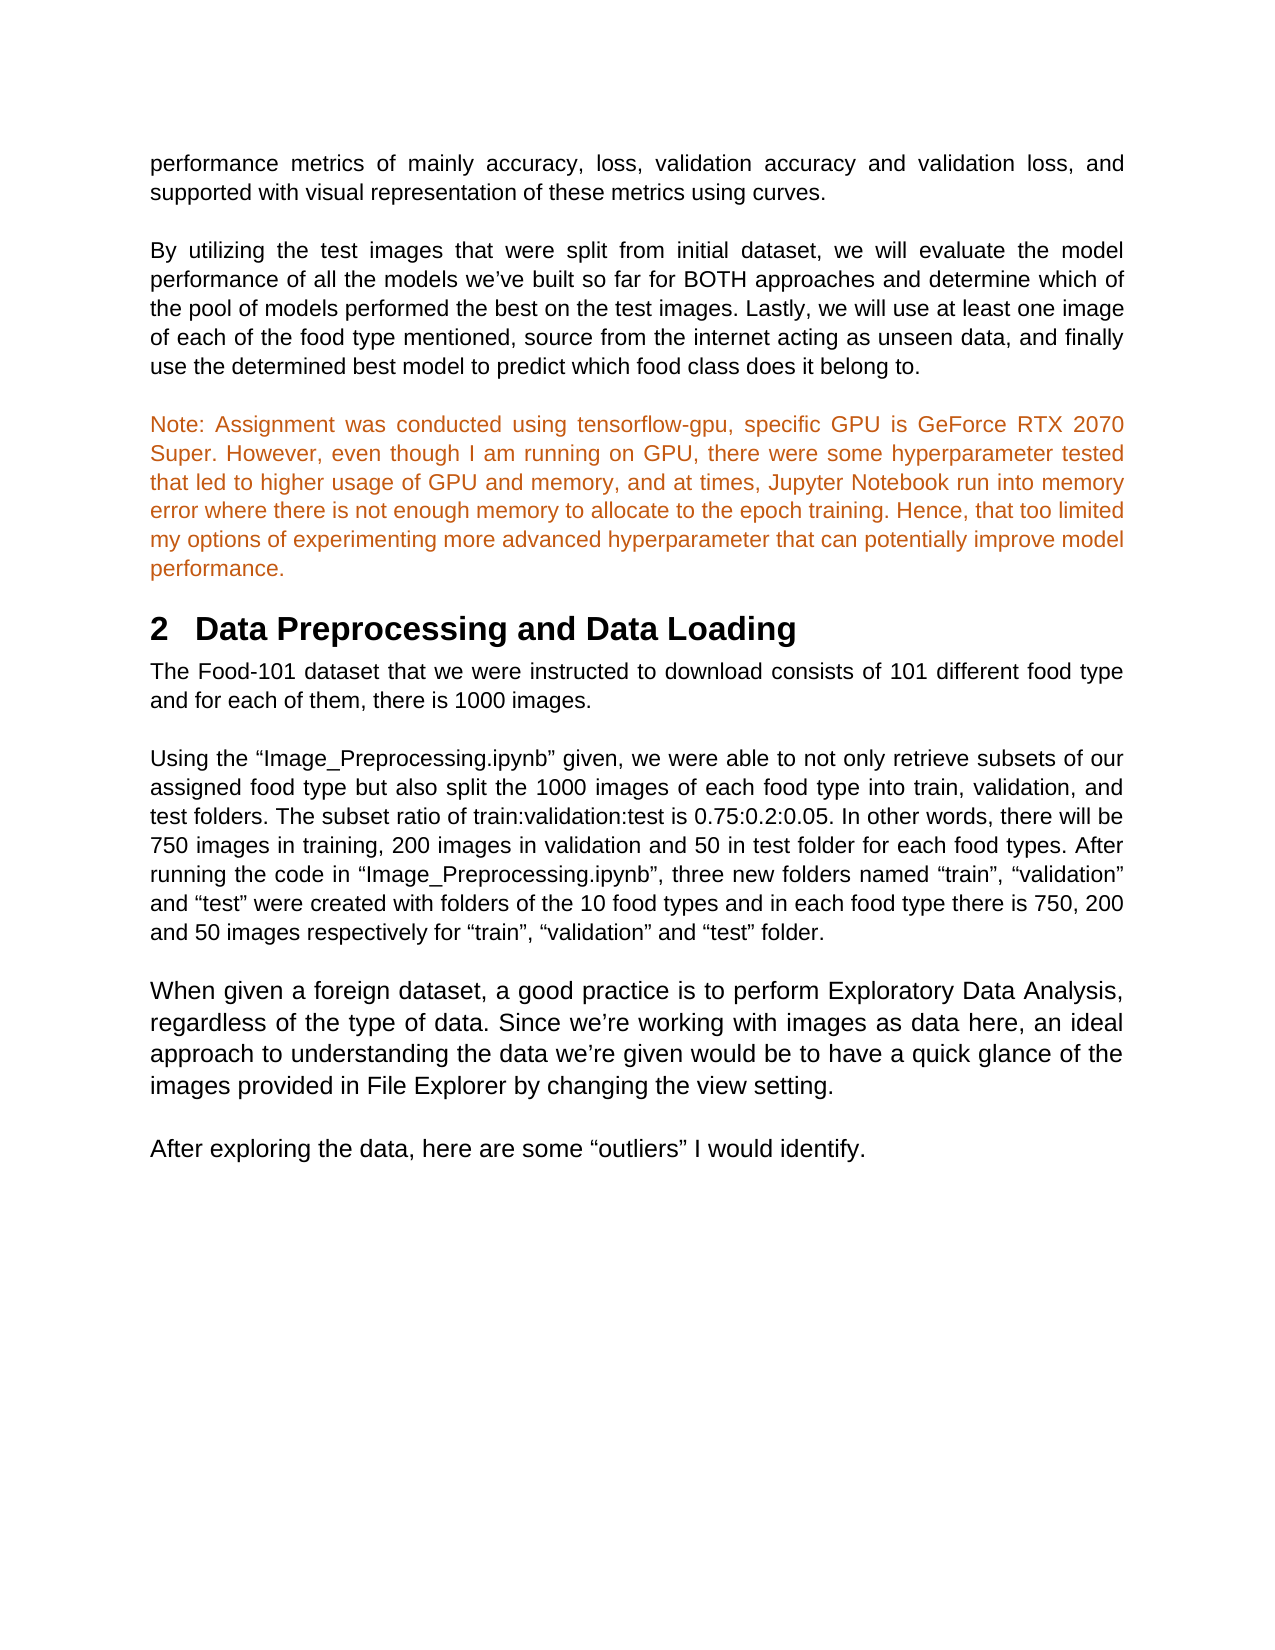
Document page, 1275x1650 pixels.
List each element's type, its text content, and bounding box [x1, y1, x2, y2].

text When given a foreign dataset, a good practice is to perform Exploratory Data Analysis, regardless of the type of data. Since we’re working with images as data here, an ideal approach to understanding the data we’re given would be to have a quick glance of the images provided in File Explorer by changing the view setting. [150, 976, 1125, 1100]
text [150, 150, 1125, 205]
text Note: Assignment was conducted using tensorflow-gpu, specific GPU is GeForce RTX 2070 Super. However, even though I am running on GPU, there were some hyperparameter tested that led to higher usage of GPU and memory, and at times, Jupyter Notebook run into memory error where there is not enough memory to allocate to the epoch training. Hence, that too limited my options of experimenting more advanced hyperparameter that can potentially improve model performance. [150, 411, 1125, 582]
text By utilizing the test images that were split from initial dataset, we will evaluate the model performance of all the models we’ve built so far for BOTH approaches and determine which of the pool of models performed the best on the test images. Lastly, we will use at least one image of each of the food type mentioned, source from the internet acting as unseen data, and finally use the determined best model to predict which food class does it belong to. [150, 237, 1125, 379]
subtitle Data Preprocessing and Data Loading [150, 609, 1125, 648]
text Using the “Image_Preprocessing.ipynb” given, we were able to not only retrieve subsets of our assigned food type but also split the 1000 images of each food type into train, validation, and test folders. The subset ratio of train:validation:test is 0.75:0.2:0.05. In other words, there will be 750 images in training, 200 images in validation and 50 in test folder for each food types. After running the code in “Image_Preprocessing.ipynb”, three new folders named “train”, “validation” and “test” were created with folders of the 10 food types and in each food type there is 750, 200 and 50 images respectively for “train”, “validation” and “test” folder. [150, 745, 1125, 945]
text The Food-101 dataset that we were instructed to download consists of 101 different food type and for each of them, there is 1000 images. [150, 658, 1125, 713]
text After exploring the data, here are some “outliers” I would identify. [150, 1134, 1125, 1163]
